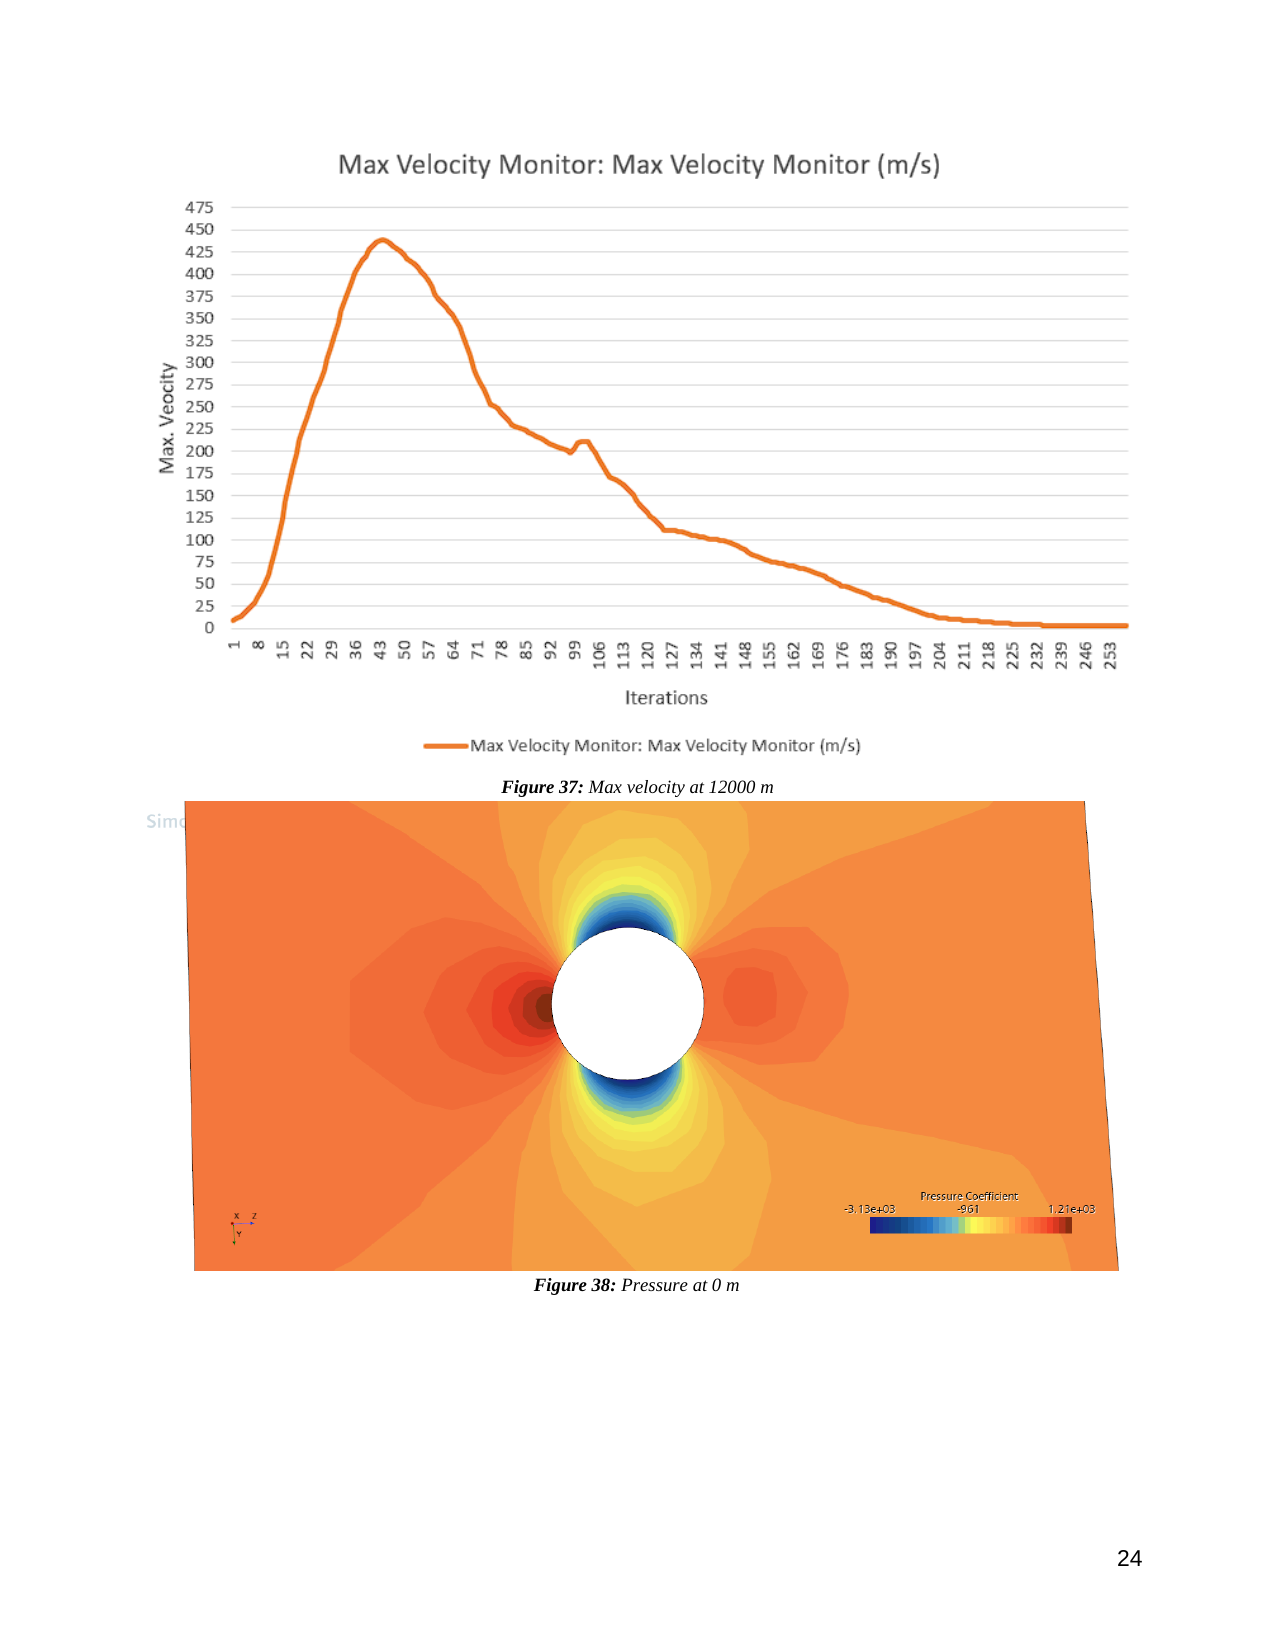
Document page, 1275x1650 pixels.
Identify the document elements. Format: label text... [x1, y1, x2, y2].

text Figure 38: Pressure at 0 m [133, 1274, 1142, 1296]
picture [132, 801, 1143, 1271]
picture [132, 132, 1143, 773]
text Figure 37: Max velocity at 12000 m [133, 776, 1142, 798]
